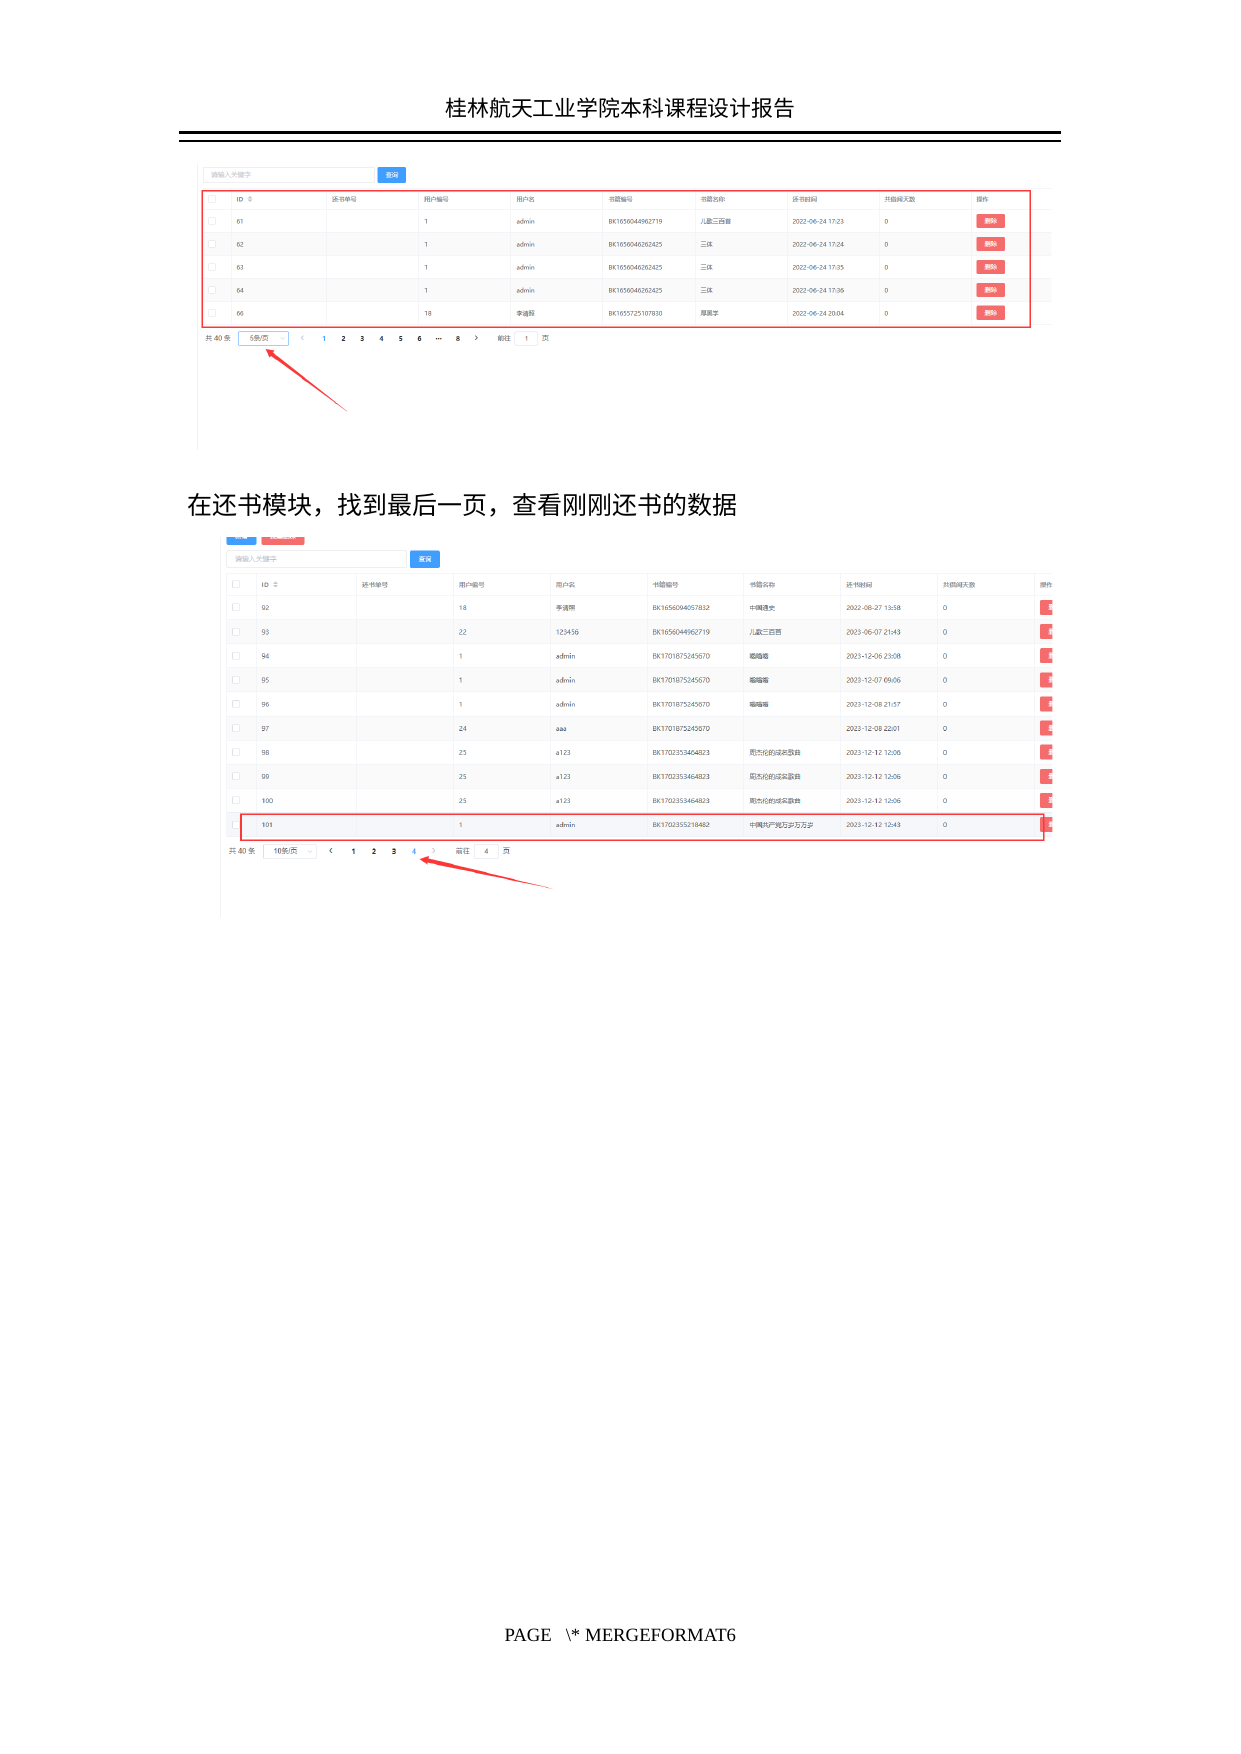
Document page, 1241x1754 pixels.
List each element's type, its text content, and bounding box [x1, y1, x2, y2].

picture [187, 537, 1053, 917]
text 在还书模块，找到最后一页，查看刚刚还书的数据 [187, 469, 1053, 537]
picture [187, 163, 1052, 450]
